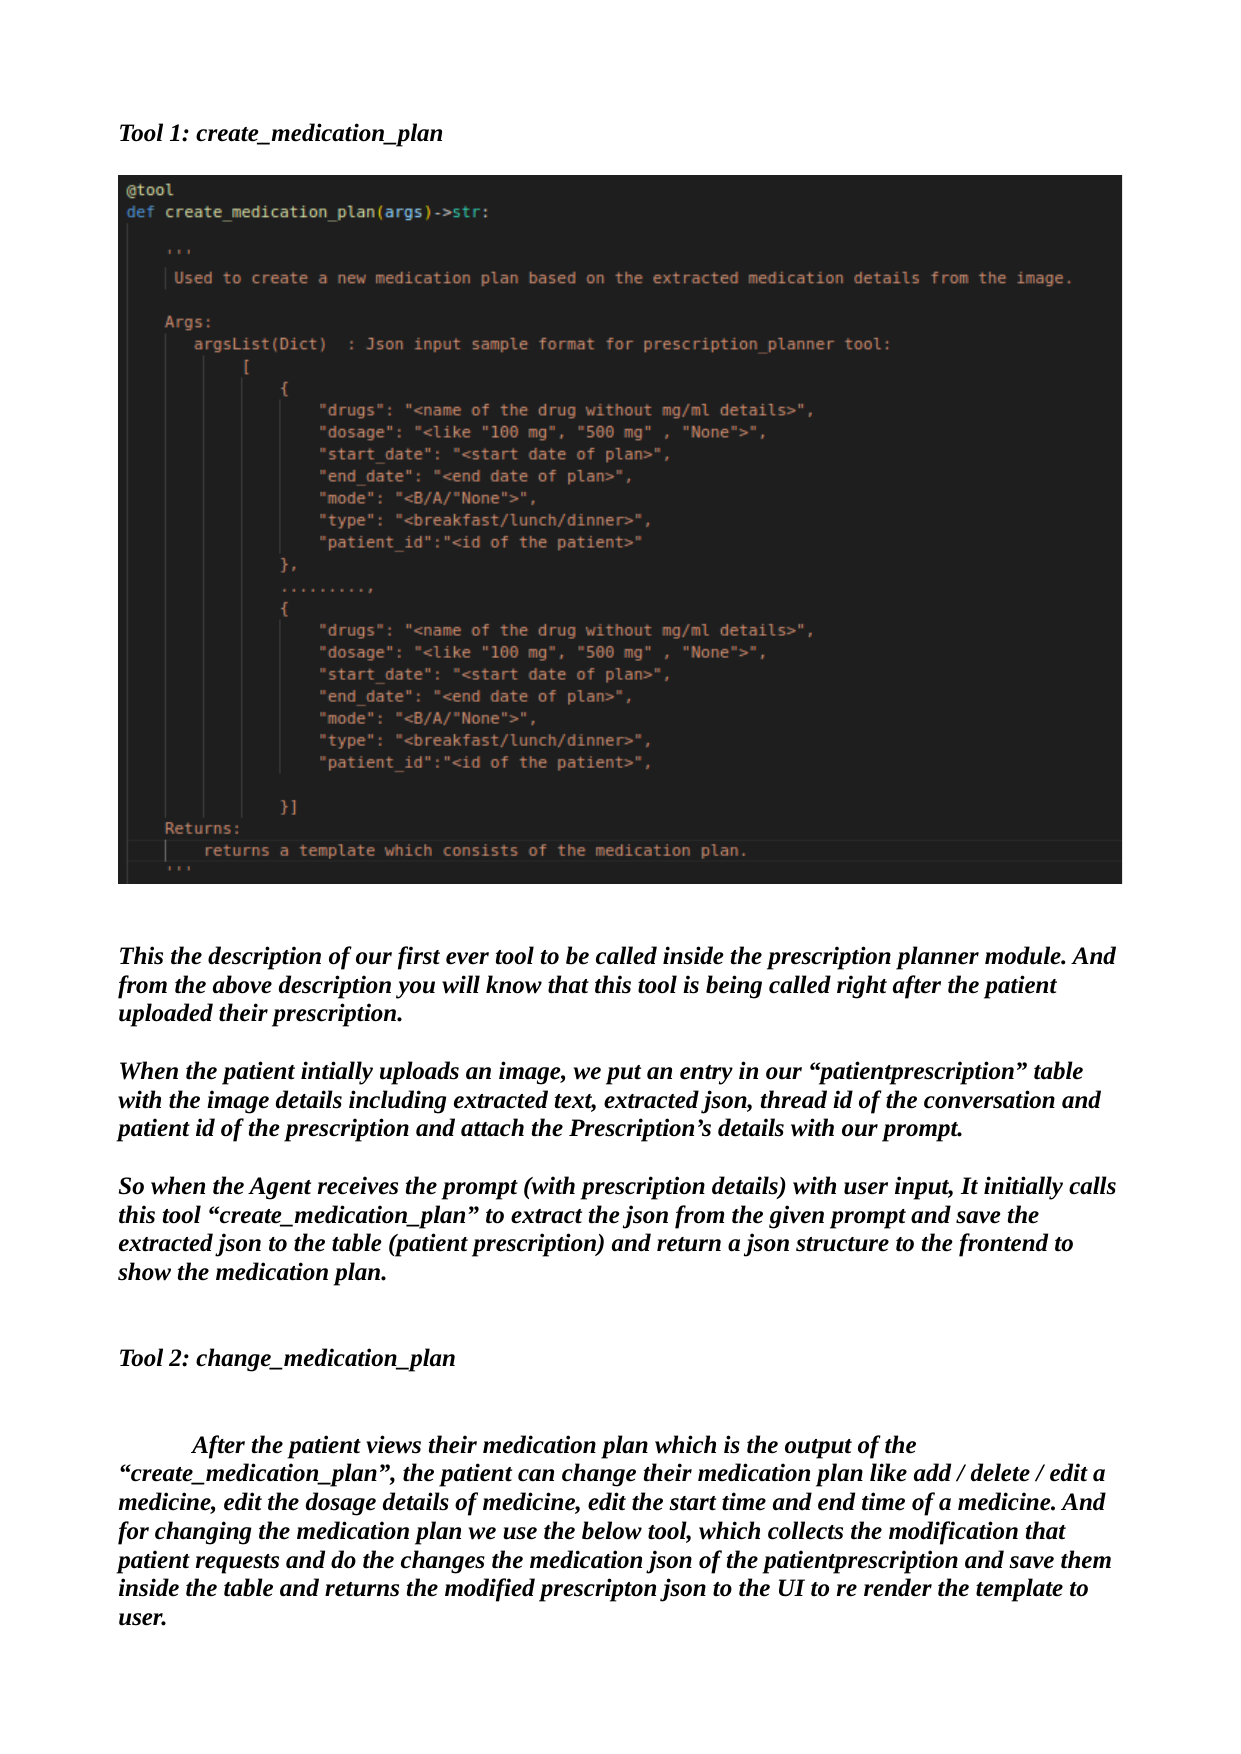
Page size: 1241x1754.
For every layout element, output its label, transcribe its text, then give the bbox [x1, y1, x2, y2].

text Tool 2: change_medication_plan [118, 1343, 1122, 1372]
text After the patient views their medication plan which is the output of the “create_medication_plan”, the patient can change their medication plan like add / delete / edit a medicine, edit the dosage details of medicine, edit the start time and end time of a medicine. And for changing the medication plan we use the below tool, which collects the modification that patient requests and do the changes the medication json of the patientprescription and save them inside the table and returns the modified prescripton json to the UI to re render the template to user. [118, 1430, 1122, 1631]
text When the patient intially uploads an image, we put an entry in our “patientprescription” table with the image details including extracted text, extracted json, thread id of the conversation and patient id of the prescription and attach the Prescription’s details with our prompt. [118, 1056, 1122, 1142]
text This the description of our first ever tool to be called inside the prescription planner module. And from the above description you will know that this tool is being called right after the patient uploaded their prescription. [118, 941, 1122, 1027]
text Tool 1: create_medication_plan [118, 118, 1122, 147]
picture [118, 175, 1123, 884]
text So when the Agent receives the prompt (with prescription details) with user input, It initially calls this tool “create_medication_plan” to extract the json from the given prompt and save the extracted json to the table (patient prescription) and return a json structure to the frontend to show the medication plan. [118, 1171, 1122, 1286]
